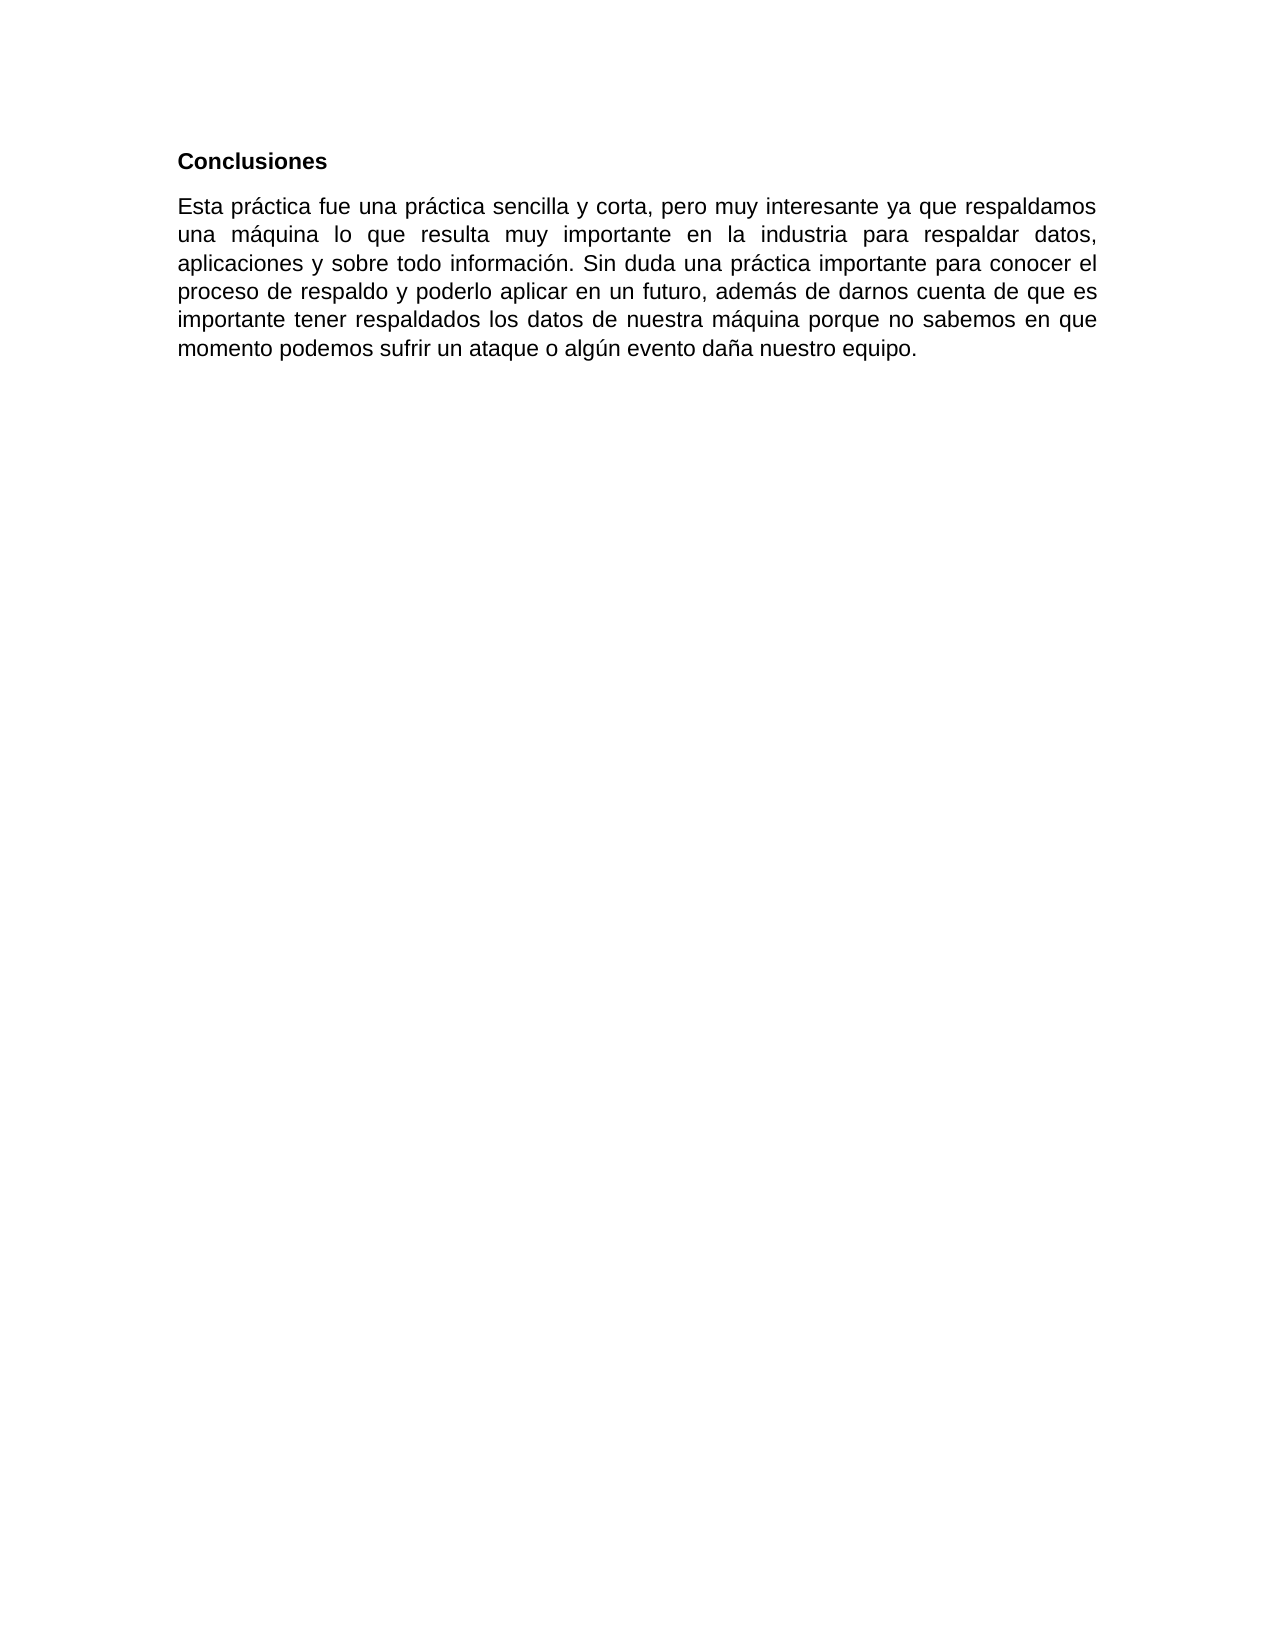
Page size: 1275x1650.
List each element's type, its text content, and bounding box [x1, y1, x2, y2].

text Esta práctica fue una práctica sencilla y corta, pero muy interesante ya que respaldamos una máquina lo que resulta muy importante en la industria para respaldar datos, aplicaciones y sobre todo información. Sin duda una práctica importante para conocer el proceso de respaldo y poderlo aplicar en un futuro, además de darnos cuenta de que es importante tener respaldados los datos de nuestra máquina porque no sabemos en que momento podemos sufrir un ataque o algún evento daña nuestro equipo. [177, 193, 1098, 361]
text Conclusiones [177, 148, 1098, 174]
